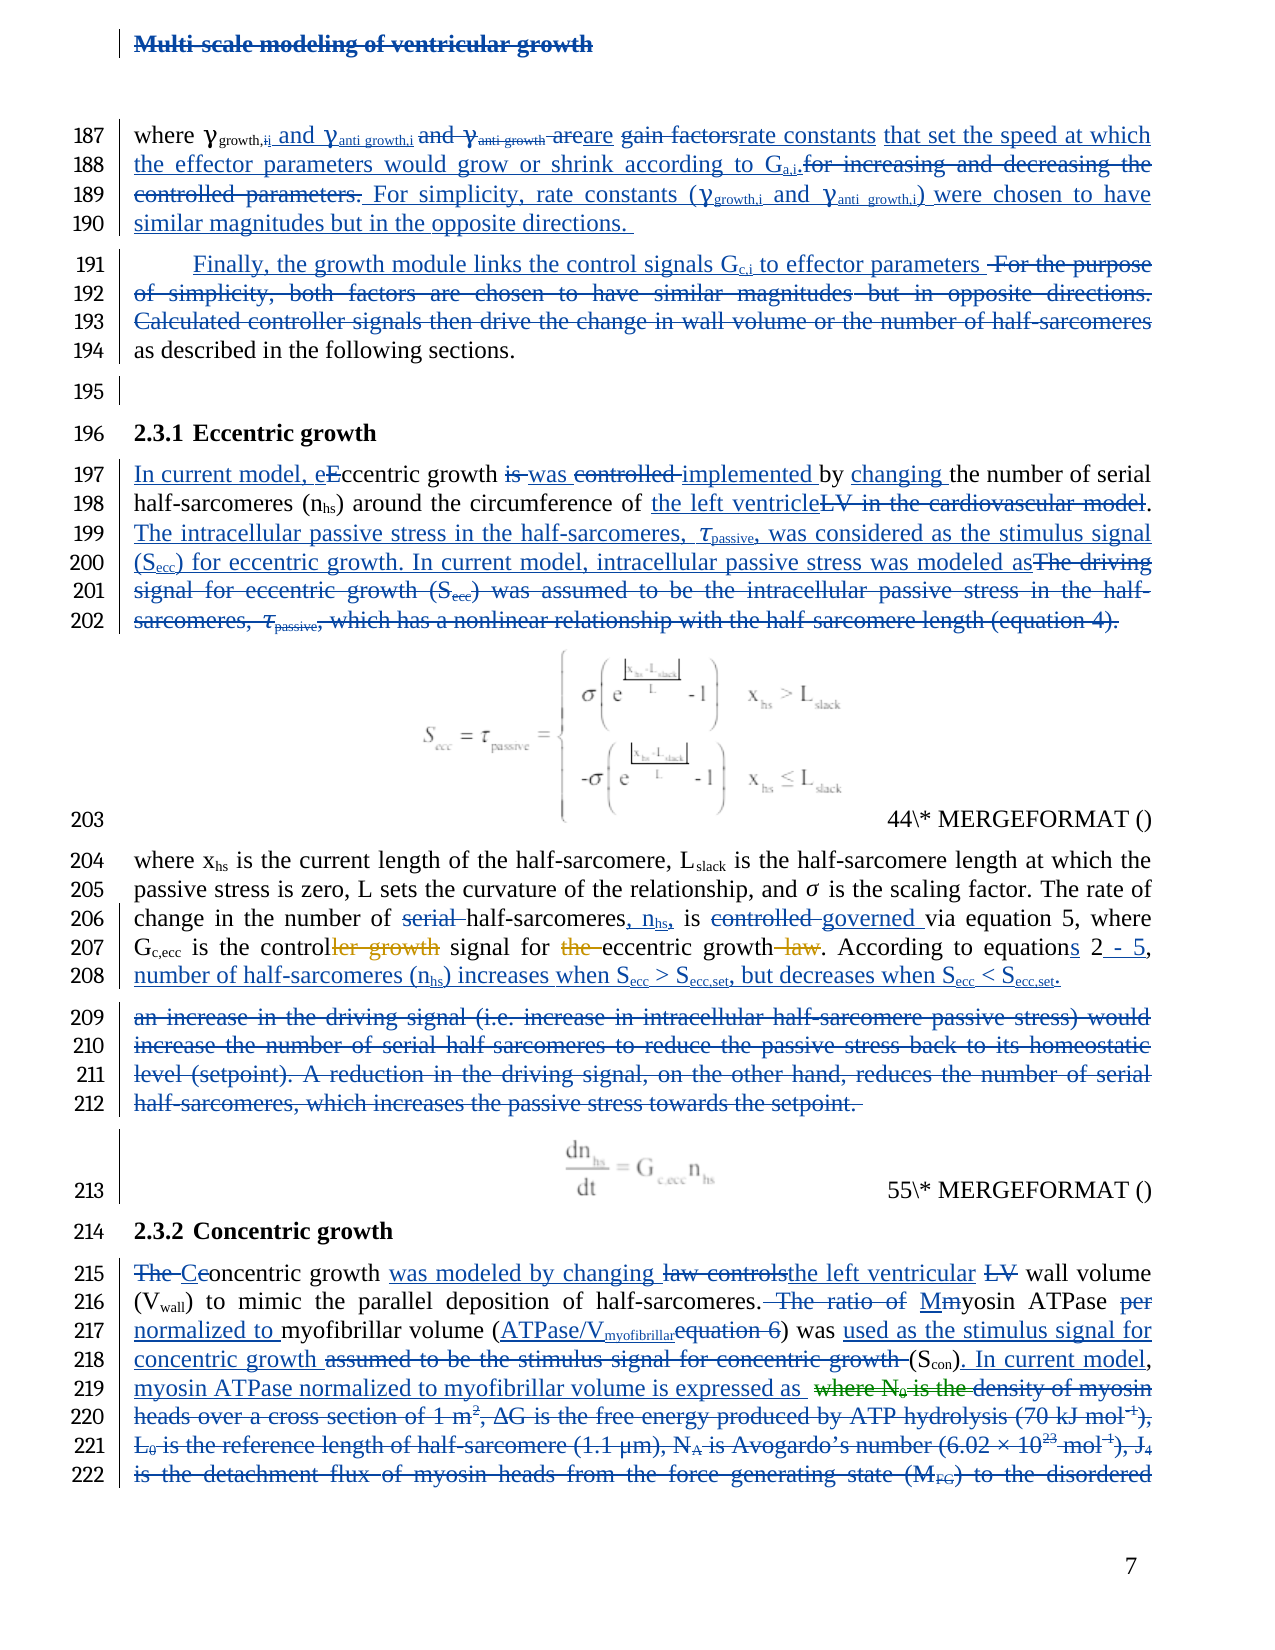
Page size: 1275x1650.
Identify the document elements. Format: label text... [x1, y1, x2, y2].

text as described in the following sections. [133, 294, 1152, 322]
text where γgrowth, [133, 118, 1152, 236]
text as described in the following sections. [133, 323, 1152, 364]
text where xhs is the current length of the half-sarcomere, Lslack is the half-sarcomere length at which the passive stress is zero, L sets the curvature of the relationship, and is the scaling factor. The rate of change in the number of half-sarcomeres is via equation , where Gc,ecc is the control signal for eccentric growth. According to equation , [133, 846, 1152, 989]
subtitle Concentric growth [133, 1216, 1152, 1245]
text ccentric growth by the number of serial half-sarcomeres (nhs) around the circumference of . [133, 459, 1152, 634]
text as described in the following sections. [133, 249, 1152, 293]
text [133, 1258, 1152, 1488]
subtitle Eccentric growth [133, 418, 1152, 446]
